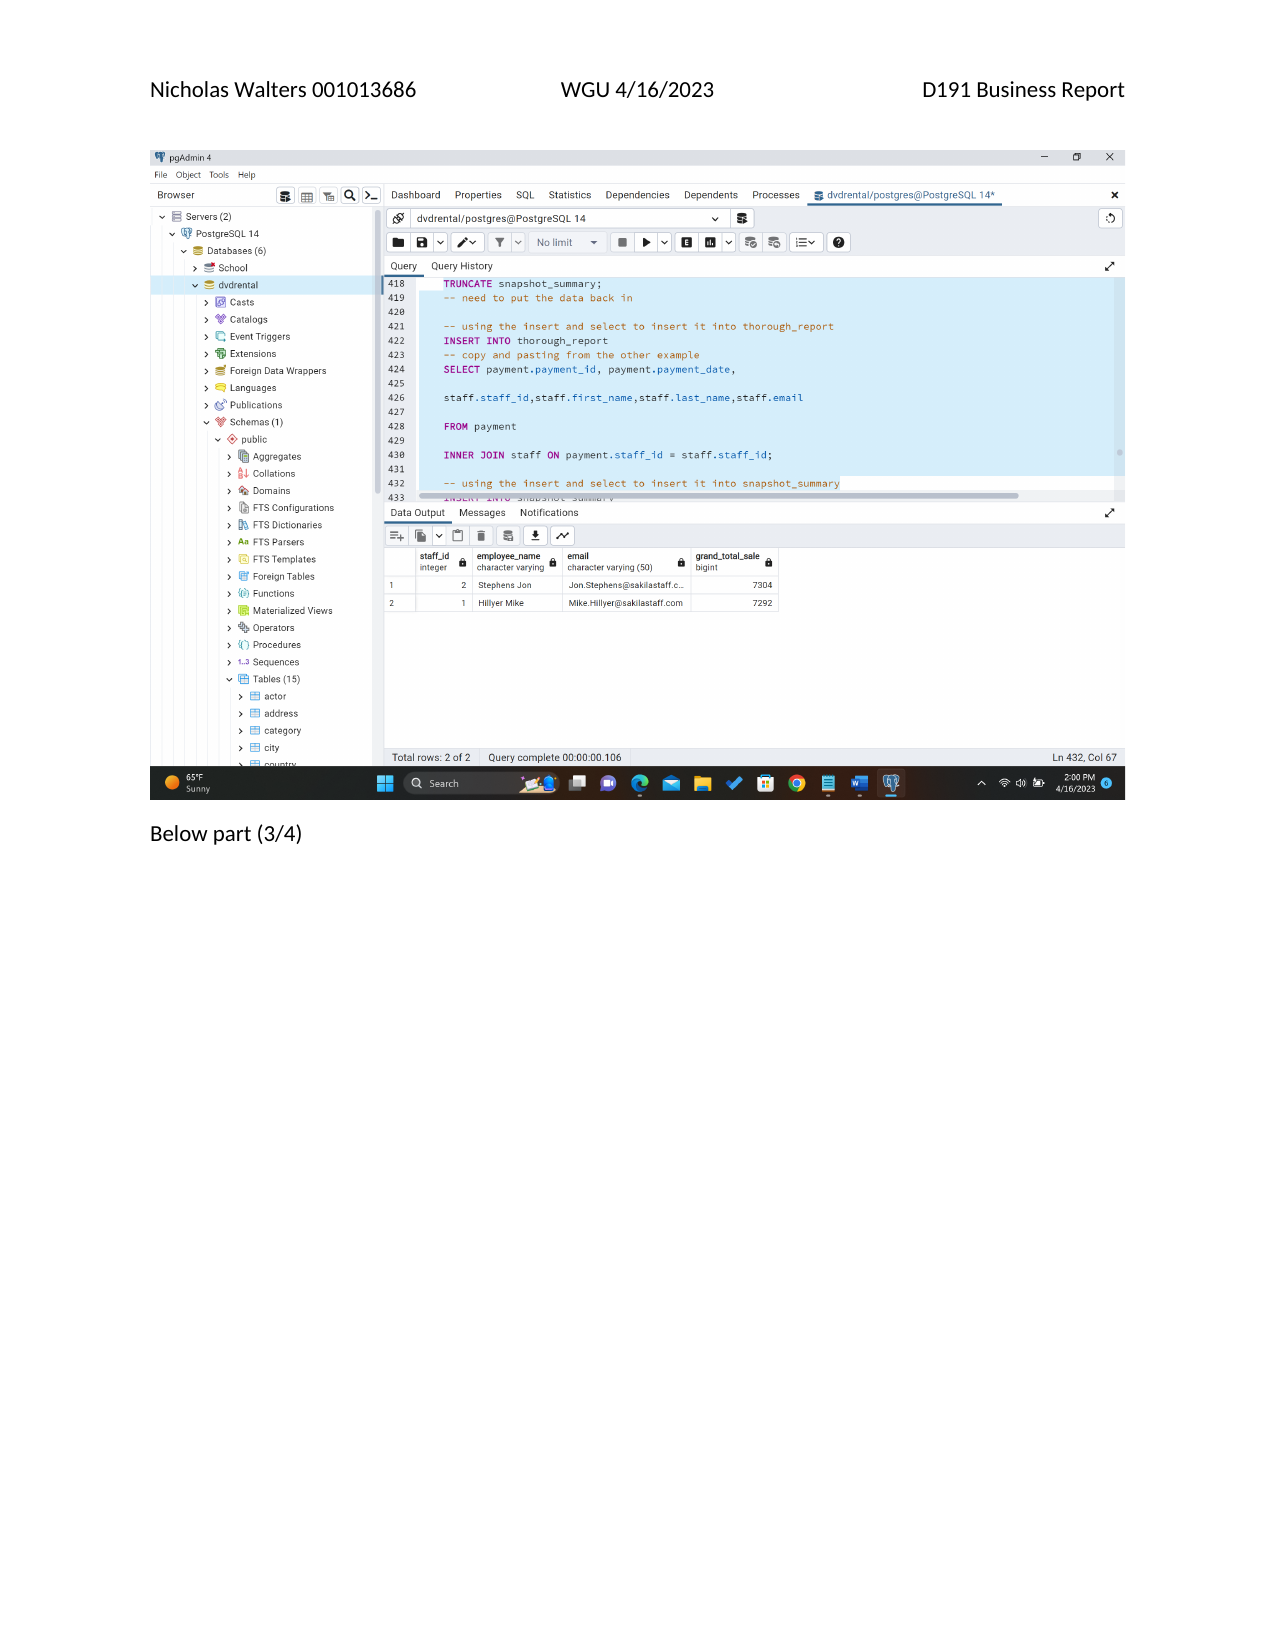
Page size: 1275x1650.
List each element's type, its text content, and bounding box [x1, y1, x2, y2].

text Below part (3/4) [150, 819, 1125, 847]
picture [150, 150, 1125, 800]
